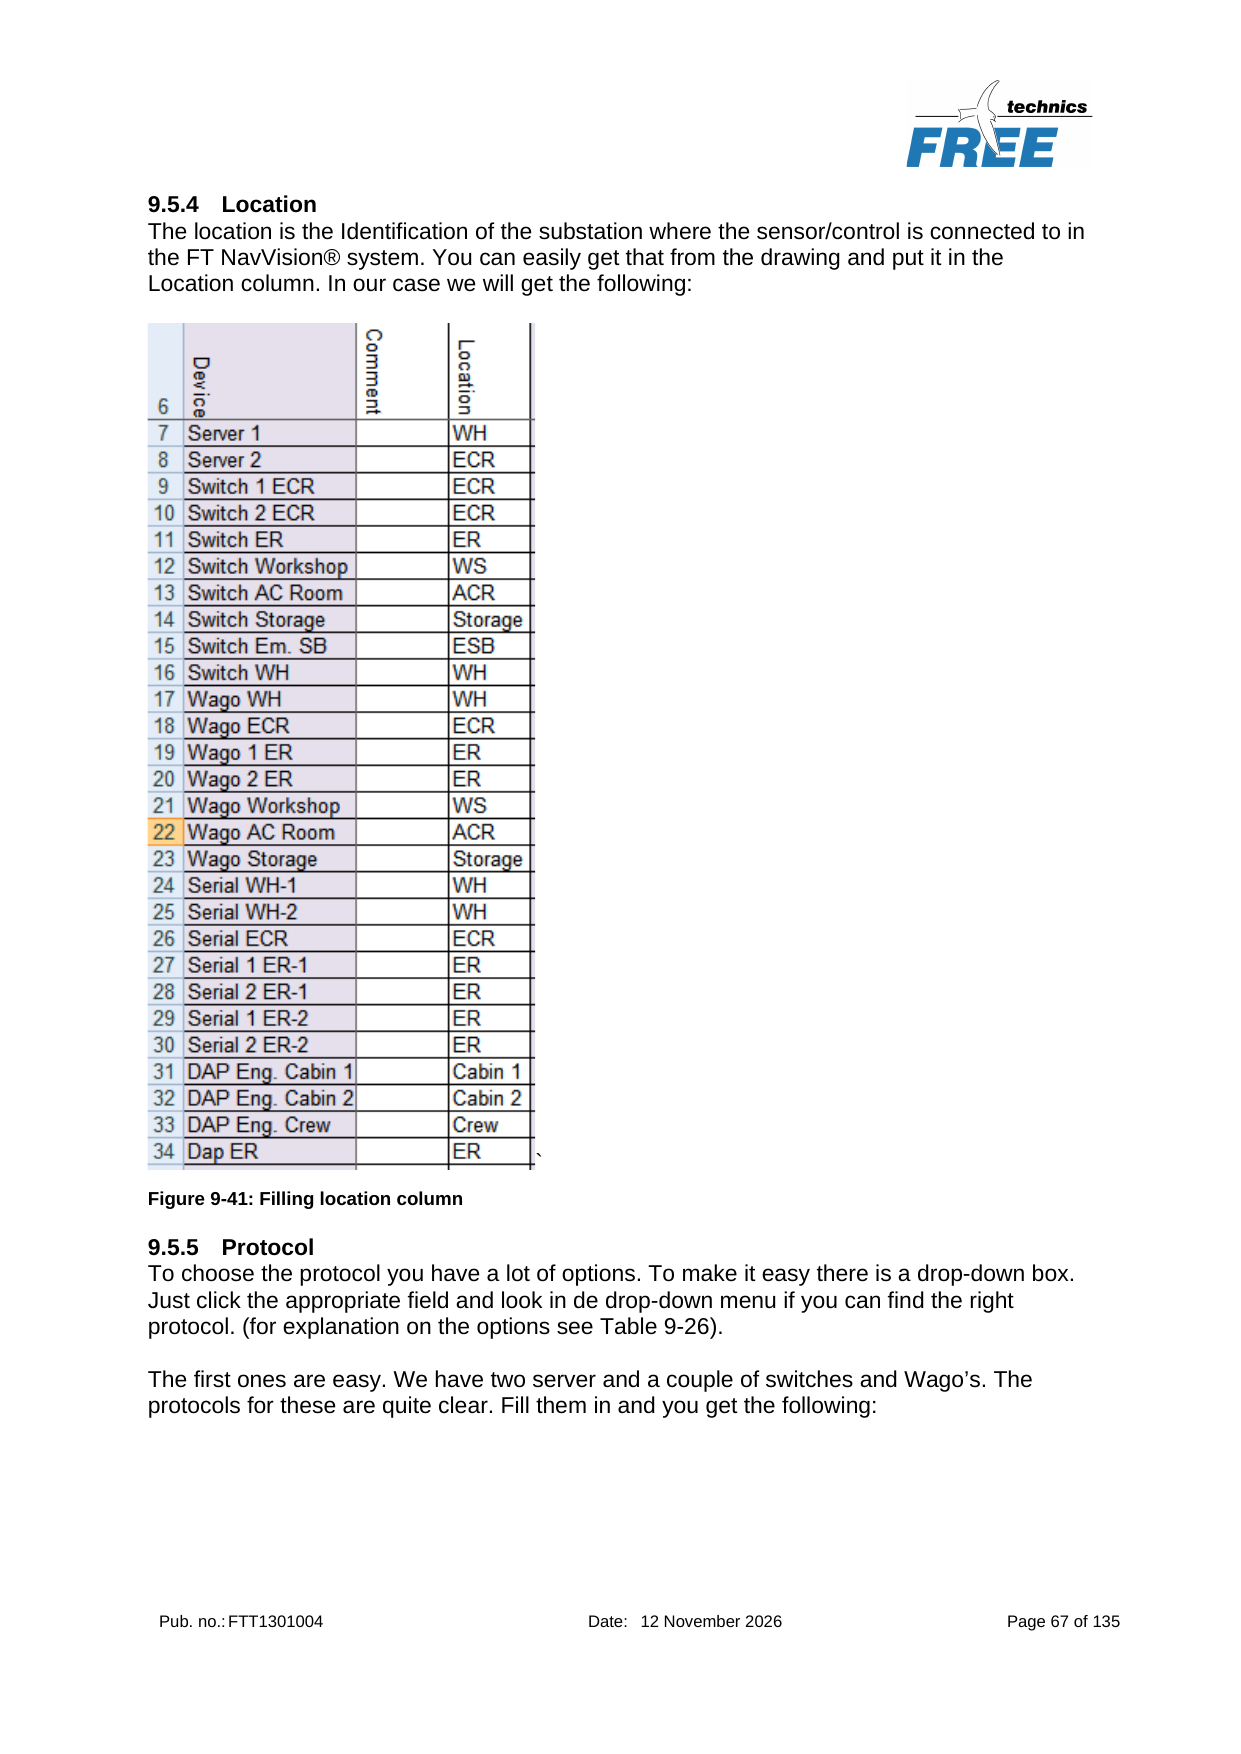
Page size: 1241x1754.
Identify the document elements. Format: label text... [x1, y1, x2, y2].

text The first ones are easy. We have two server and a couple of switches and Wago’s. The protocols for these are quite clear. Fill them in and you get the following: [148, 1366, 1093, 1418]
picture [906, 80, 1093, 167]
picture [147, 323, 536, 1170]
subtitle Location [148, 191, 1093, 218]
text The location is the Identification of the substation where the sensor/control is connected to in the FT NavVision® system. You can easily get that from the drawing and put it in the Location column. In our case we will get the following: [148, 218, 1093, 297]
subtitle Protocol [148, 1234, 1093, 1260]
